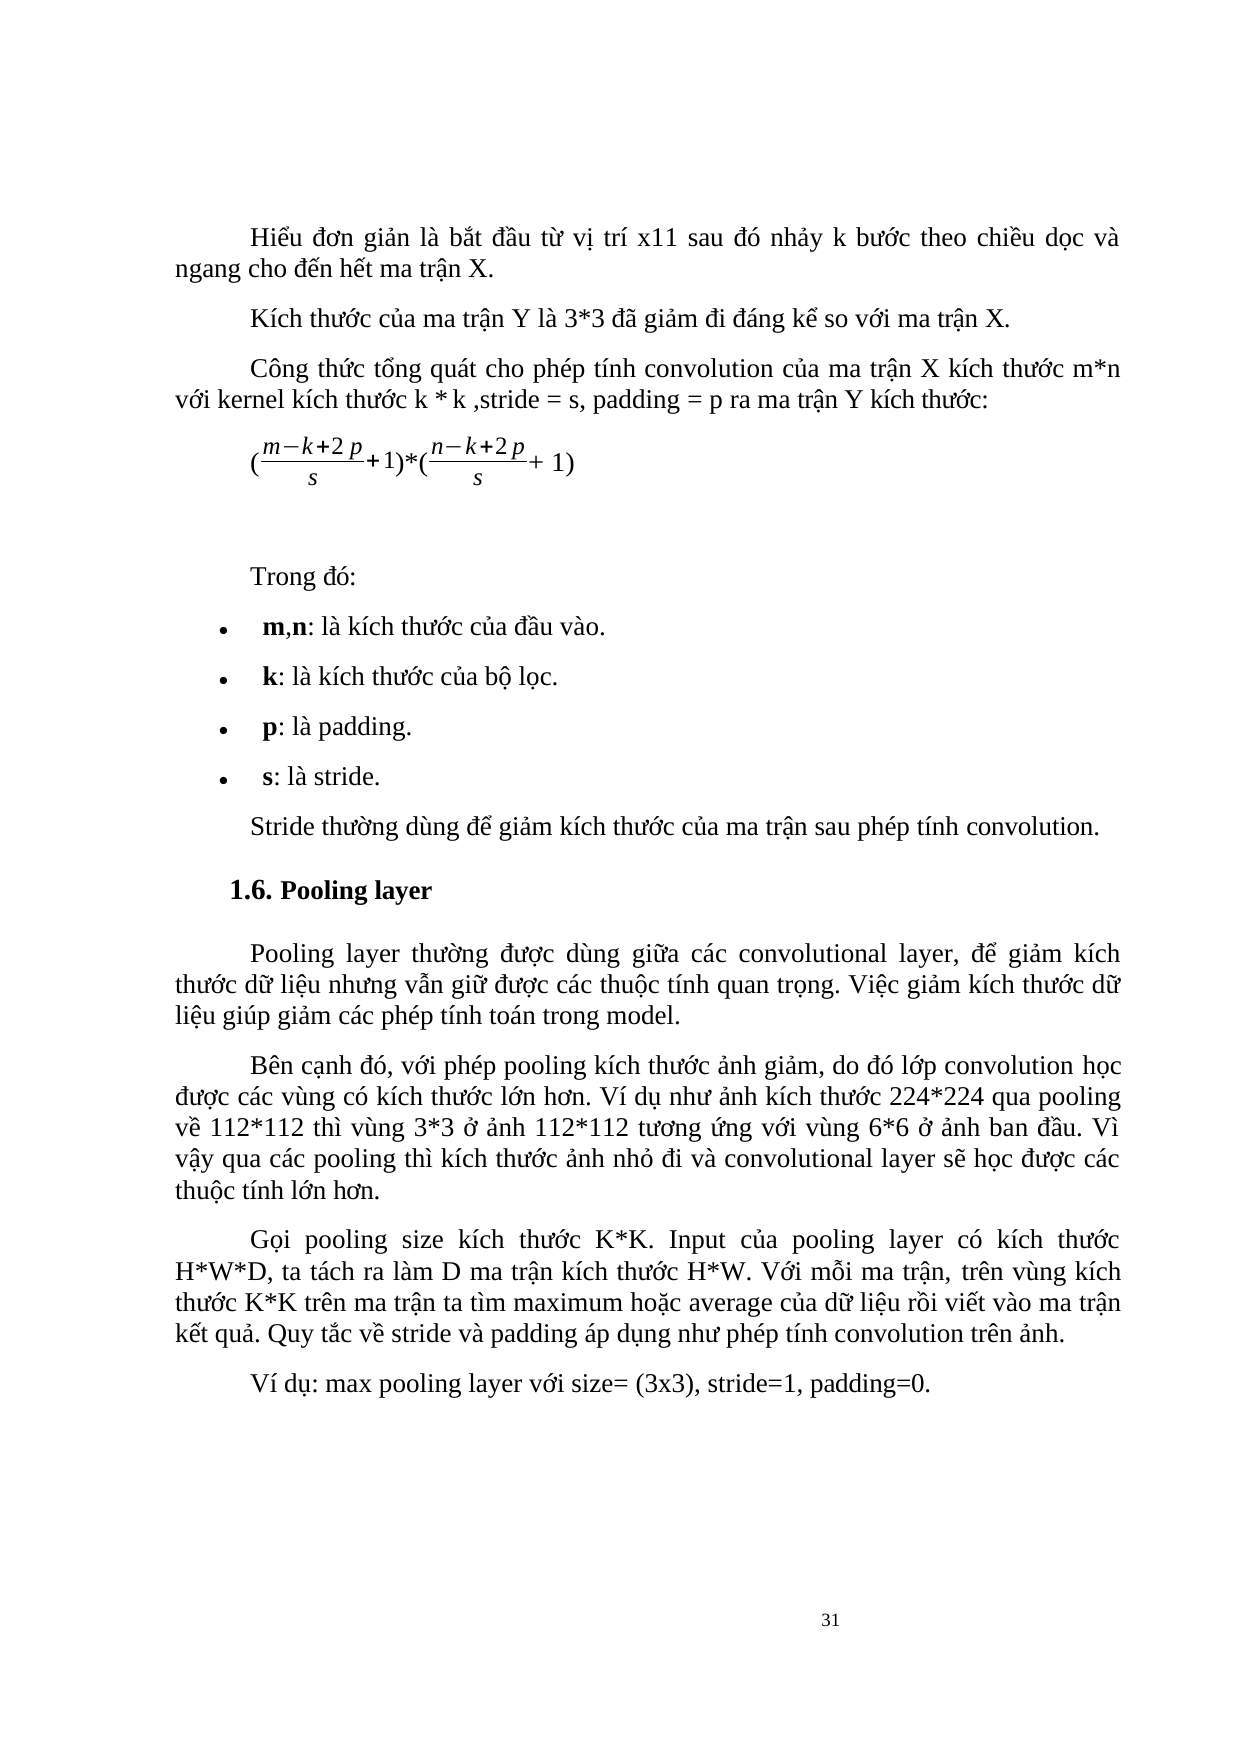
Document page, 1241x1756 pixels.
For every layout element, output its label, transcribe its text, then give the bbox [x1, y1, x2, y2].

text Công thức tổng quát cho phép tính convolution của ma trận X kích thước m*n với kernel kích thước k * k ,stride = s, padding = p ra ma trận Y kích thước: [175, 352, 1121, 414]
text Stride thường dùng để giảm kích thước của ma trận sau phép tính convolution. [175, 810, 1121, 841]
text Kích thước của ma trận Y là 3*3 đã giảm đi đáng kể so với ma trận X. [175, 302, 1121, 333]
text Ví dụ: max pooling layer với size= (3x3), stride=1, padding=0. [175, 1367, 1121, 1398]
text Gọi pooling size kích thước K*K. Input của pooling layer có kích thước H*W*D, ta tách ra làm D ma trận kích thước H*W. Với mỗi ma trận, trên vùng kích thước K*K trên ma trận ta tìm maximum hoặc average của dữ liệu rồi viết vào ma trận kết quả. Quy tắc về stride và padding áp dụng như phép tính convolution trên ảnh. [175, 1224, 1121, 1348]
text Pooling layer thường được dùng giữa các convolutional layer, để giảm kích thước dữ liệu nhưng vẫn giữ được các thuộc tính quan trọng. Việc giảm kích thước dữ liệu giúp giảm các phép tính toán trong model. [175, 937, 1121, 1030]
list k: là kích thước của bộ lọc. [219, 660, 1121, 691]
text Trong đó: [175, 560, 1121, 591]
text Bên cạnh đó, với phép pooling kích thước ảnh giảm, do đó lớp convolution học được các vùng có kích thước lớn hơn. Ví dụ như ảnh kích thước 224*224 qua pooling về 112*112 thì vùng 3*3 ở ảnh 112*112 tương ứng với vùng 6*6 ở ảnh ban đầu. Vì vậy qua các pooling thì kích thước ảnh nhỏ đi và convolutional layer sẽ học được các thuộc tính lớn hơn. [175, 1049, 1121, 1205]
text Hiểu đơn giản là bắt đầu từ vị trí x11 sau đó nhảy k bước theo chiều dọc và ngang cho đến hết ma trận X. [175, 221, 1121, 283]
text ()*(+ 1) [175, 433, 1121, 492]
list m,n: là kích thước của đầu vào. [219, 610, 1121, 641]
list s: là stride. [219, 760, 1121, 791]
list p: là padding. [219, 710, 1121, 741]
subtitle Pooling layer [229, 872, 1121, 906]
